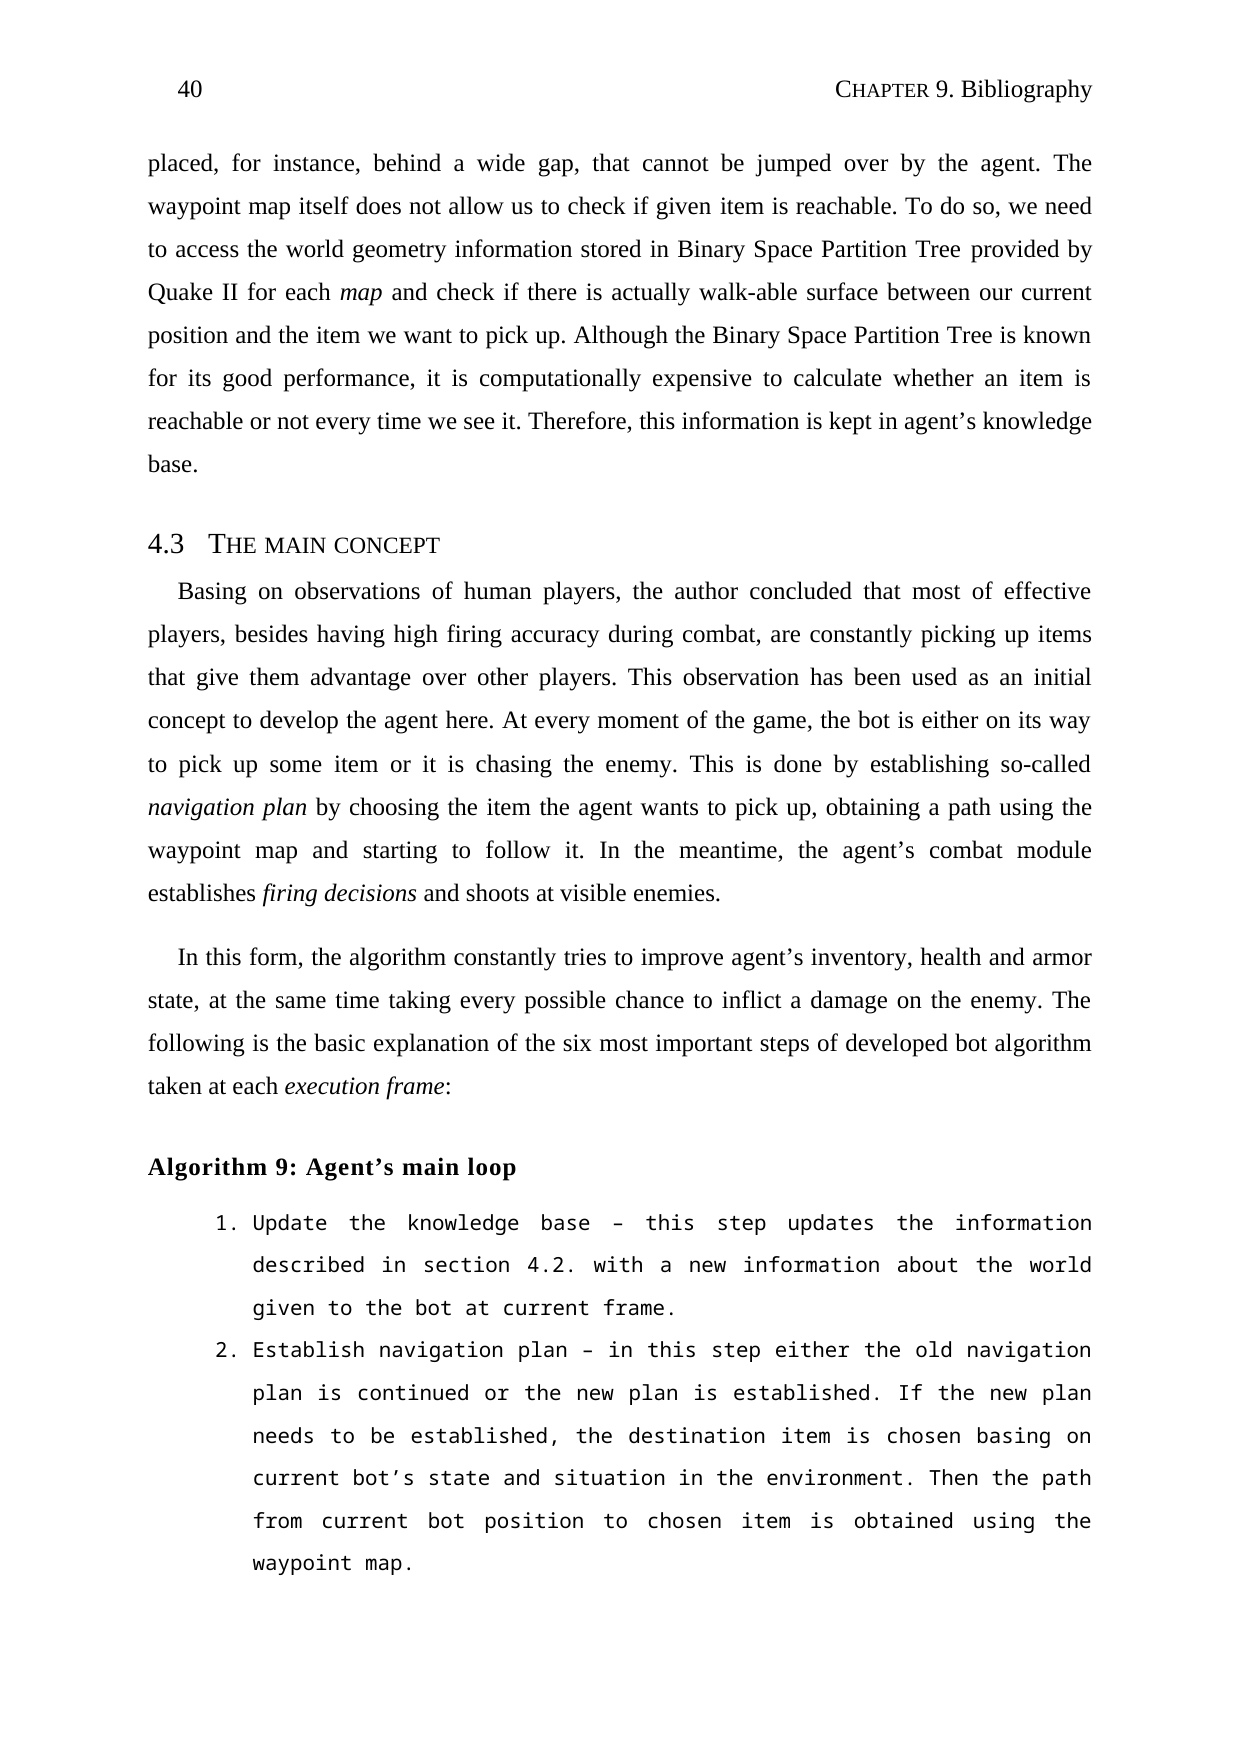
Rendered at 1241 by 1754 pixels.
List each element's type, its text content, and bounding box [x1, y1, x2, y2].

subtitle The main concept [148, 526, 1093, 559]
text In this form, the algorithm constantly tries to improve agent’s inventory, health and armor state, at the same time taking every possible chance to inflict a damage on the enemy. The following is the basic explanation of the six most important steps of developed bot algorithm taken at each execution frame: [148, 942, 1093, 1100]
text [148, 148, 1093, 478]
text Basing on observations of human players, the author concluded that most of effective players, besides having high firing accuracy during combat, are constantly picking up items that give them advantage over other players. This observation has been used as an initial concept to develop the agent here. At every moment of the game, the bot is either on its way to pick up some item or it is chasing the enemy. This is done by establishing so-called navigation plan by choosing the item the agent wants to pick up, obtaining a path using the waypoint map and starting to follow it. In the meantime, the agent’s combat module establishes firing decisions and shoots at visible enemies. [148, 576, 1093, 907]
list Establish navigation plan – in this step either the old navigation plan is continued or the new plan is established. If the new plan needs to be established, the destination item is chosen basing on current bot’s state and situation in the environment. Then the path from current bot position to chosen item is obtained using the waypoint map. [215, 1336, 1093, 1577]
